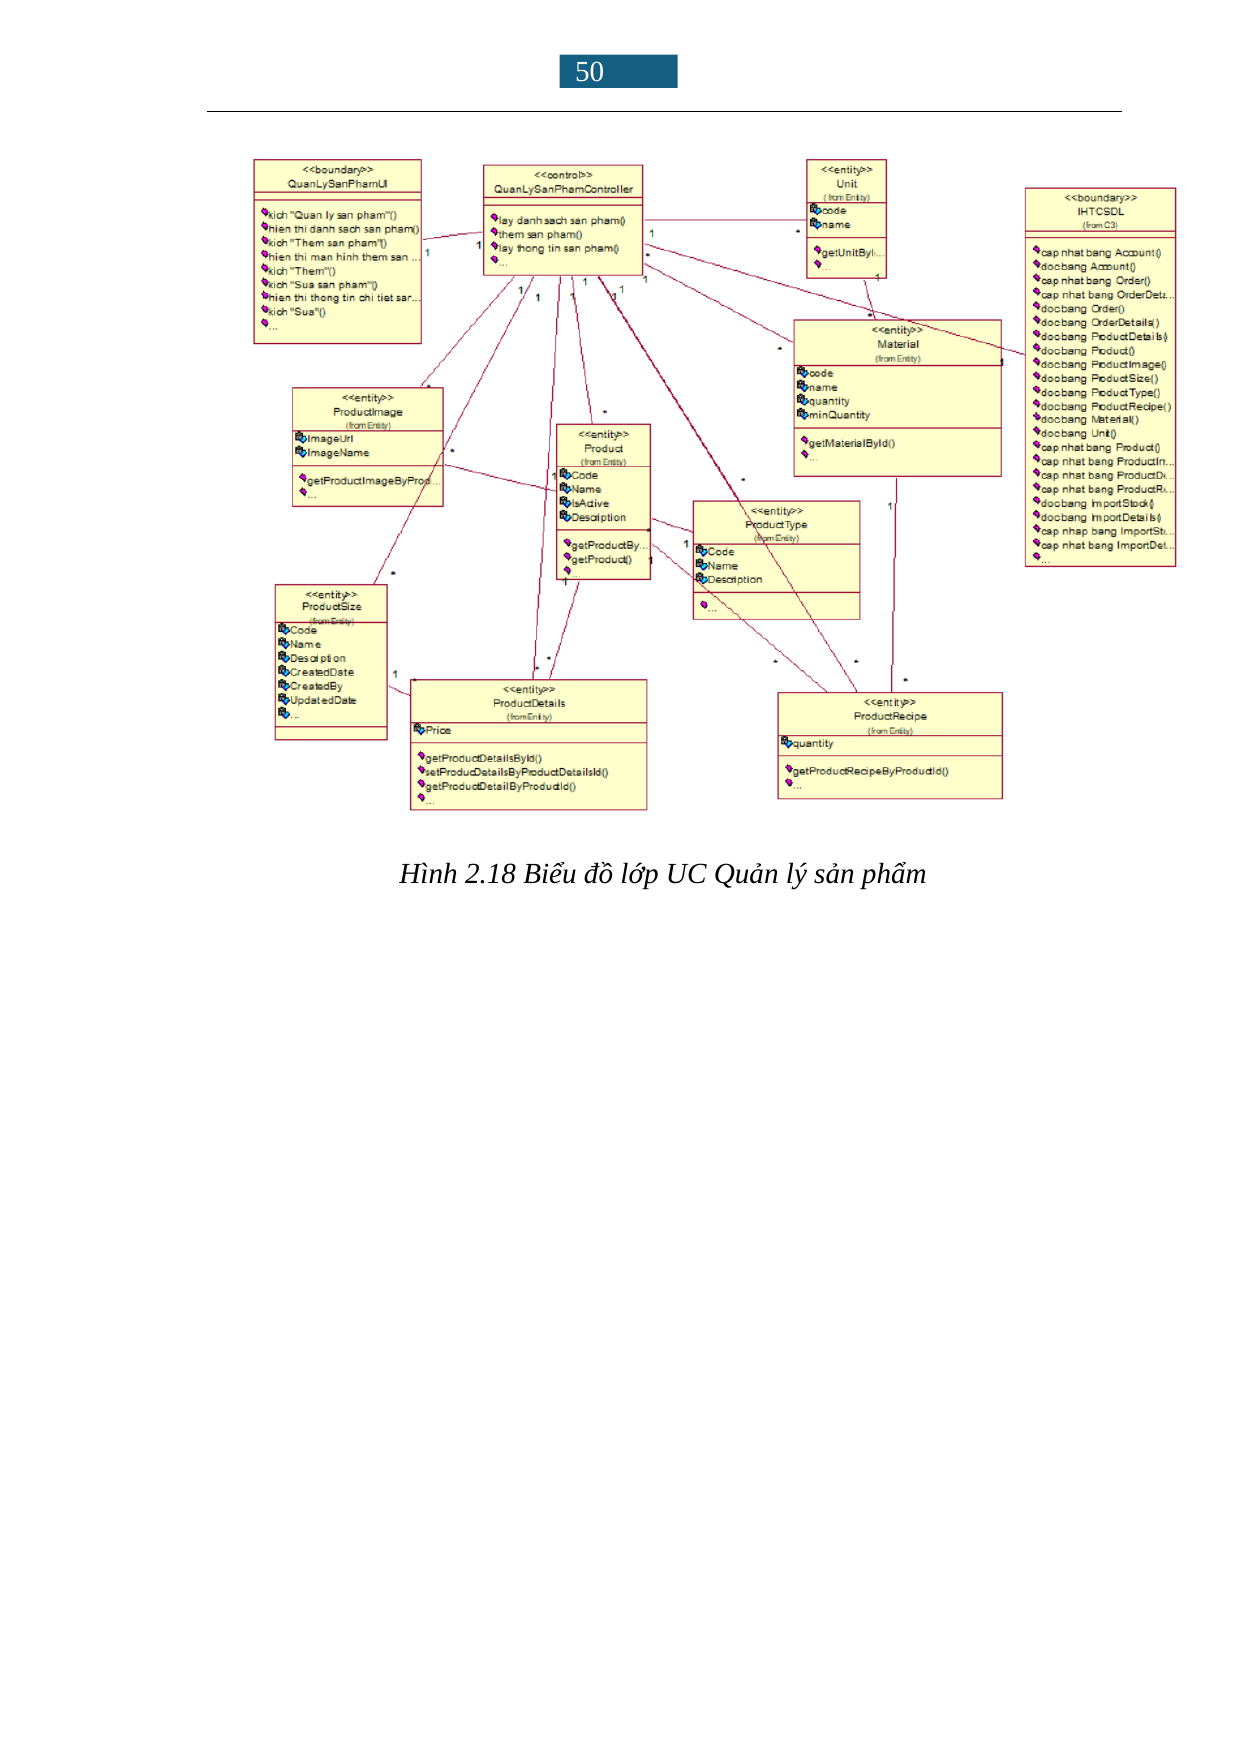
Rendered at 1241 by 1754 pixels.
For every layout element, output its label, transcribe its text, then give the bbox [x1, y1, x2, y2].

picture [244, 147, 1190, 823]
